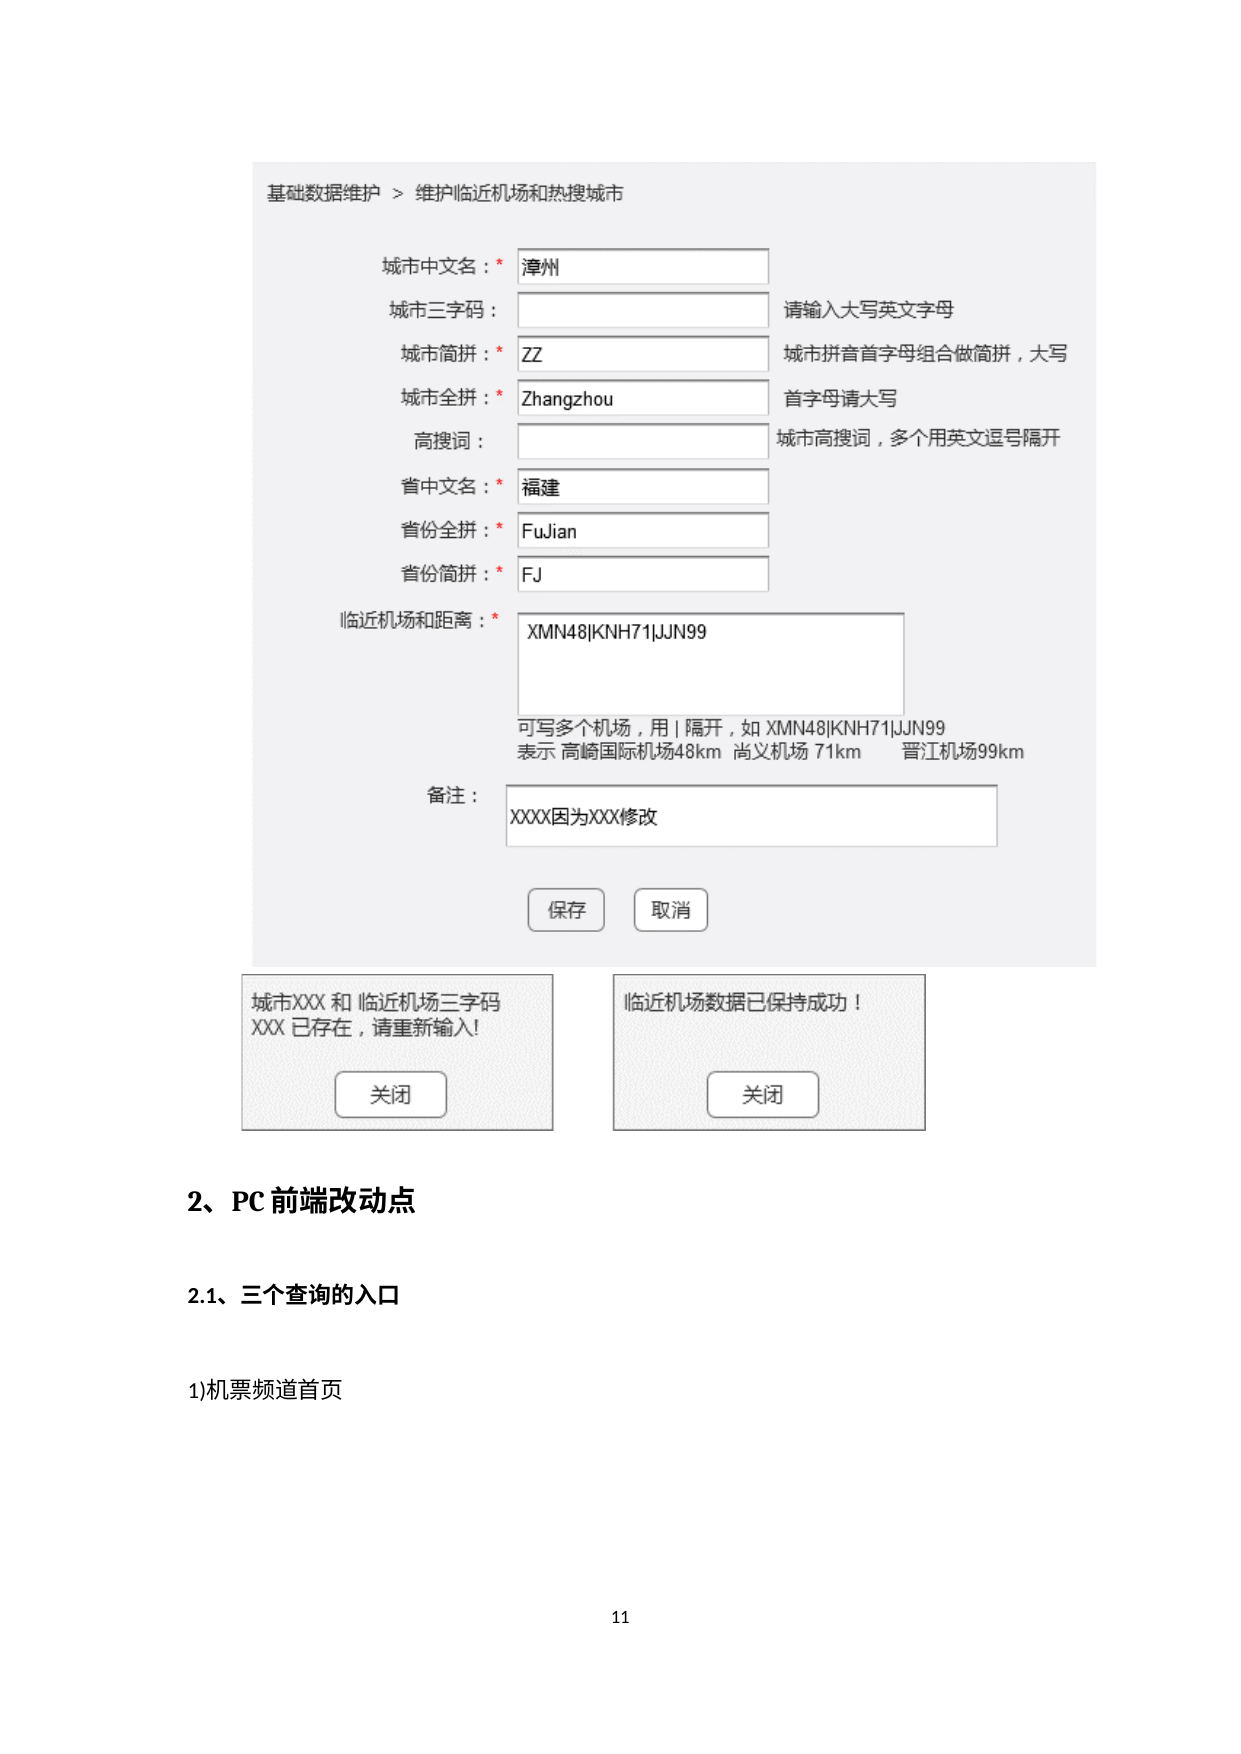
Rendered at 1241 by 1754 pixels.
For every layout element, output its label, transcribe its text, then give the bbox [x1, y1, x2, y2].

subtitle 2.1、三个查询的入口 [187, 1261, 1053, 1326]
picture [231, 162, 1097, 967]
picture [241, 974, 926, 1131]
text 1)机票频道首页 [187, 1357, 1053, 1422]
subtitle 2、PC前端改动点 [187, 1166, 1053, 1231]
